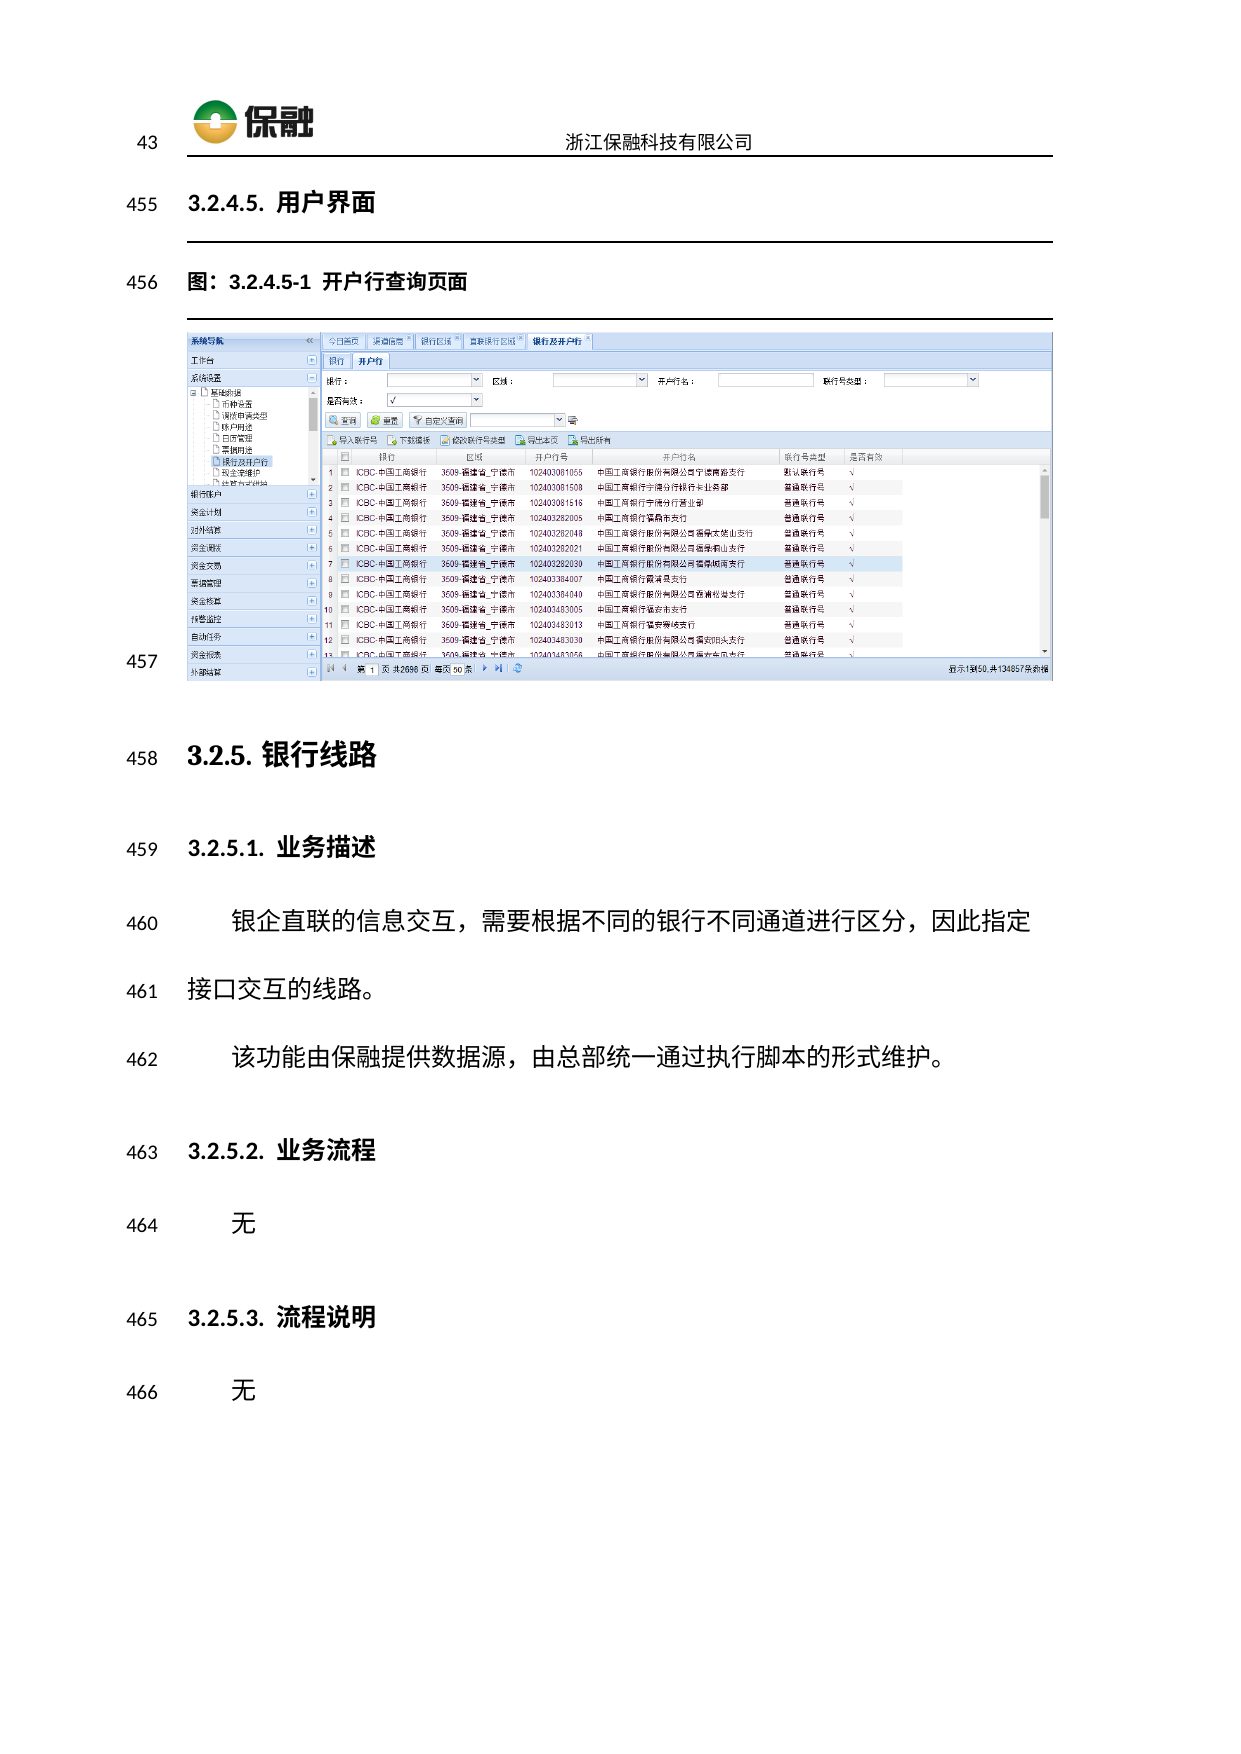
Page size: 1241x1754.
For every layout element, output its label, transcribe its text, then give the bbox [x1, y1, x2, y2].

subtitle 流程说明 [187, 1281, 1053, 1349]
text 图：3.2.4.5-1 开户行查询页面 [187, 243, 1053, 318]
subtitle 业务流程 [187, 1114, 1053, 1182]
picture [187, 332, 1053, 681]
subtitle 用户界面 [187, 167, 1053, 235]
subtitle 业务描述 [187, 811, 1053, 879]
picture [187, 88, 321, 150]
subtitle 银行线路 [187, 718, 1053, 786]
text 无 [231, 1188, 1053, 1256]
text 无 [231, 1356, 1053, 1423]
text 该功能由保融提供数据源，由总部统一通过执行脚本的形式维护。 [187, 1021, 1053, 1089]
text 银企直联的信息交互，需要根据不同的银行不同通道进行区分，因此指定接口交互的线路。 [187, 886, 1053, 1021]
